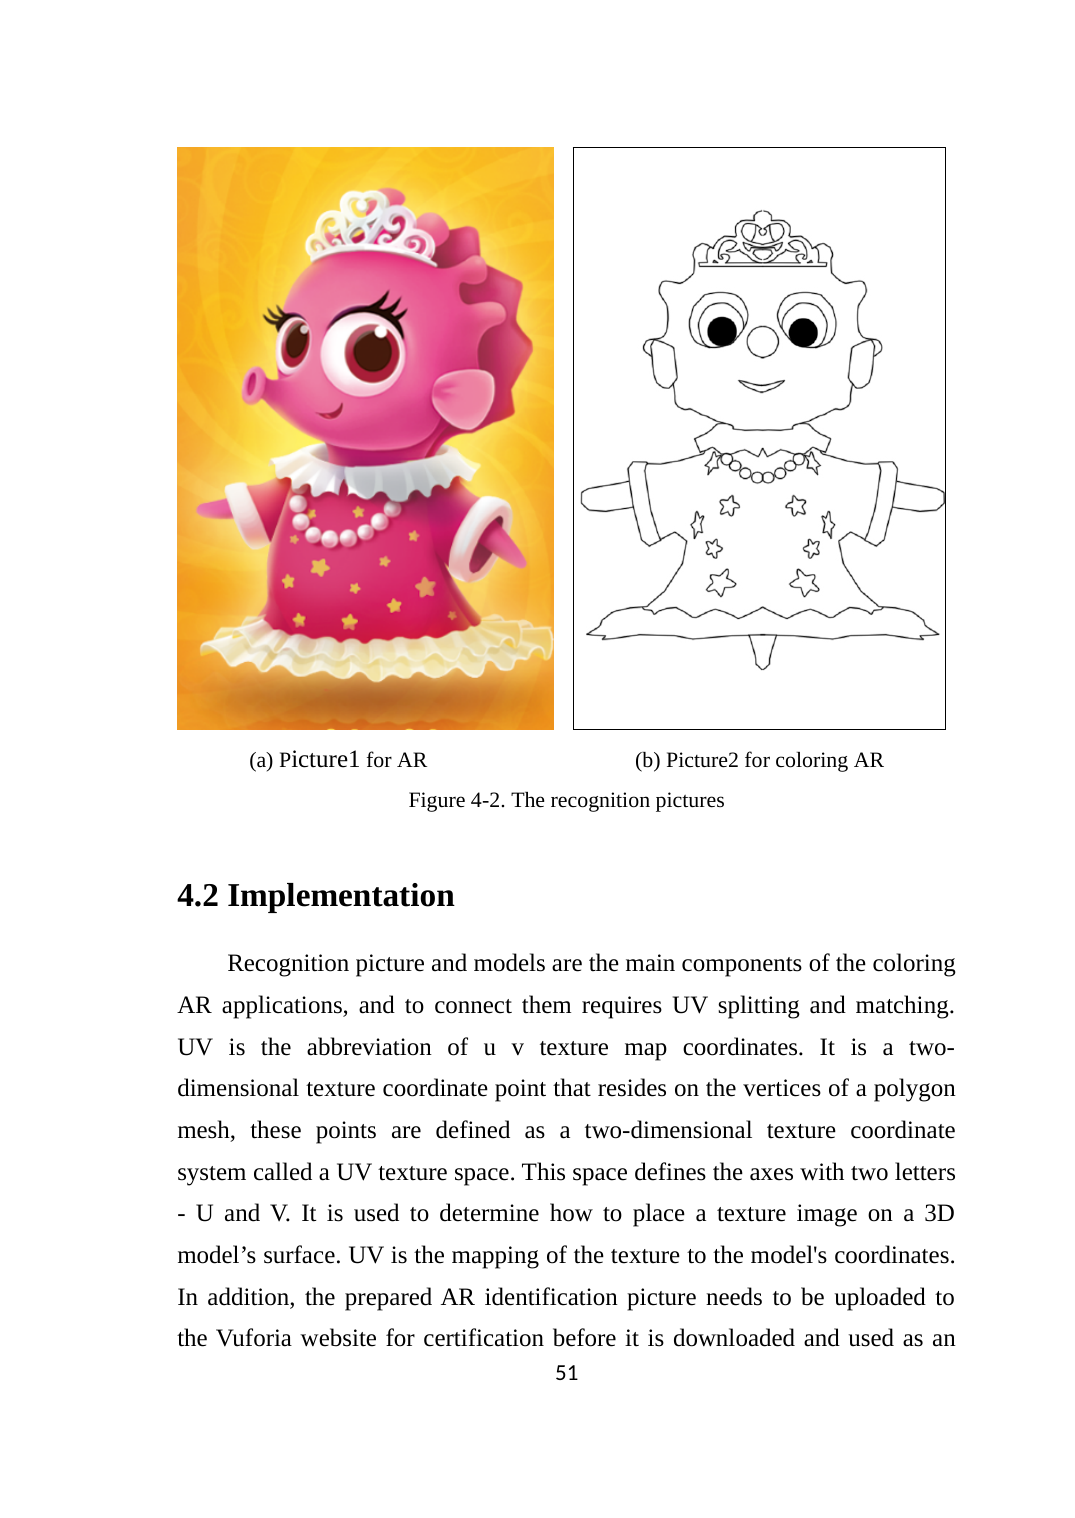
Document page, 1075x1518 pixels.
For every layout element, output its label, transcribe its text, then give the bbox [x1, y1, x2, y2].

picture [177, 147, 554, 730]
text Figure 4-2. The recognition pictures [177, 787, 956, 813]
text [177, 938, 956, 1355]
picture [574, 148, 945, 729]
text 4.2 Implementation [177, 875, 956, 913]
text (a) Picture1 for AR (b) Picture2 for coloring AR [177, 744, 956, 773]
